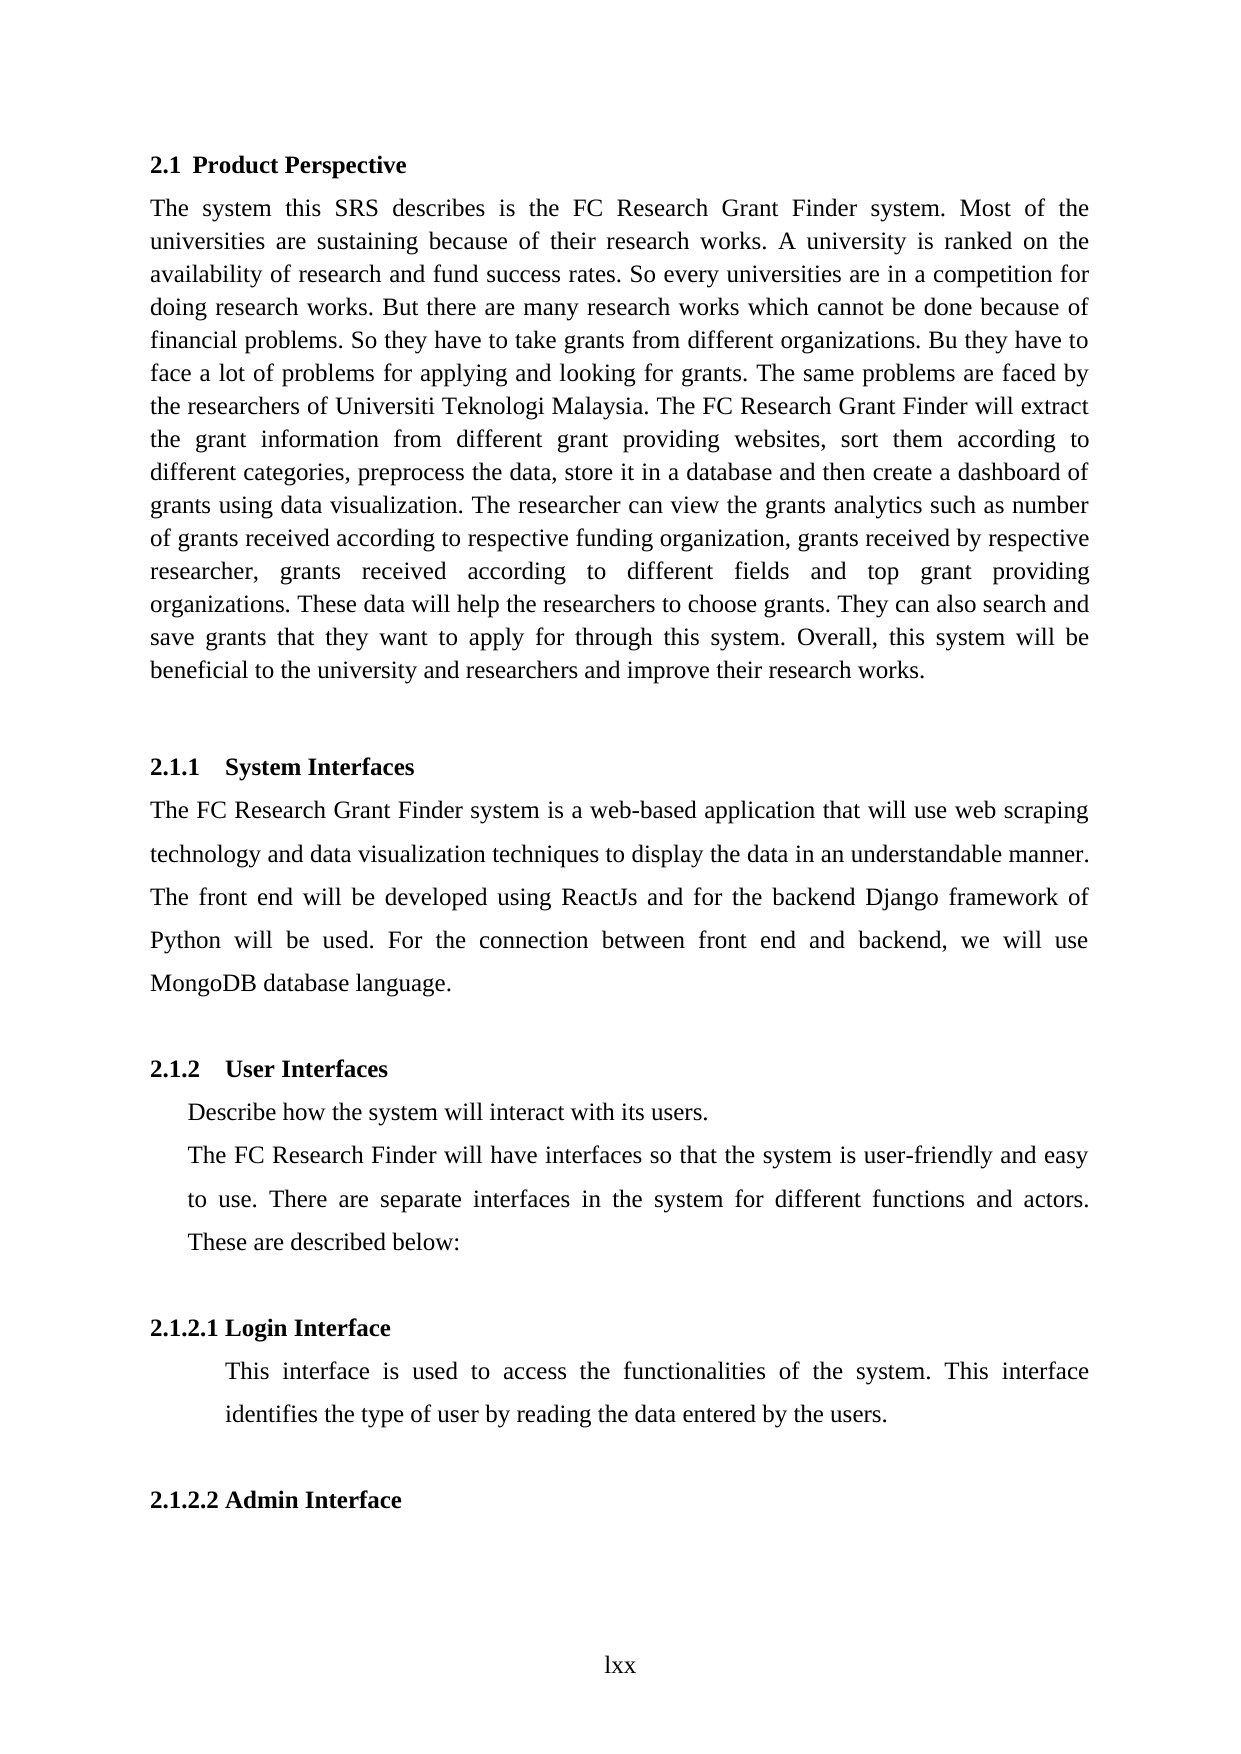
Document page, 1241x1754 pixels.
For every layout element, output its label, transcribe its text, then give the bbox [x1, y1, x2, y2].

list System Interfaces [150, 752, 1090, 781]
text Describe how the system will interact with its users. [187, 1097, 1090, 1126]
text This interface is used to access the functionalities of the system. This interface identifies the type of user by reading the data entered by the users. [225, 1356, 1090, 1428]
list Admin Interface [150, 1486, 1090, 1514]
text The FC Research Finder will have interfaces so that the system is user-friendly and easy to use. There are separate interfaces in the system for different functions and actors. These are described below: [187, 1141, 1090, 1256]
text The system this SRS describes is the FC Research Grant Finder system. Most of the universities are sustaining because of their research works. A university is ranked on the availability of research and fund success rates. So every universities are in a competition for doing research works. But there are many research works which cannot be done because of financial problems. So they have to take grants from different organizations. Bu they have to face a lot of problems for applying and looking for grants. The same problems are faced by the researchers of Universiti Teknologi Malaysia. The FC Research Grant Finder will extract the grant information from different grant providing websites, sort them according to different categories, preprocess the data, store it in a database and then create a dashboard of grants using data visualization. The researcher can view the grants analytics such as number of grants received according to respective funding organization, grants received by respective researcher, grants received according to different fields and top grant providing organizations. These data will help the researchers to choose grants. They can also search and save grants that they want to apply for through this system. Overall, this system will be beneficial to the university and researchers and improve their research works. [150, 193, 1090, 684]
list Login Interface [150, 1313, 1090, 1342]
text The FC Research Grant Finder system is a web-based application that will use web scraping technology and data visualization techniques to display the data in an understandable manner. The front end will be developed using ReactJs and for the backend Django framework of Python will be used. For the connection between front end and backend, we will use MongoDB database language. [150, 796, 1090, 997]
list Product Perspective [150, 150, 1090, 179]
list User Interfaces [150, 1054, 1090, 1083]
